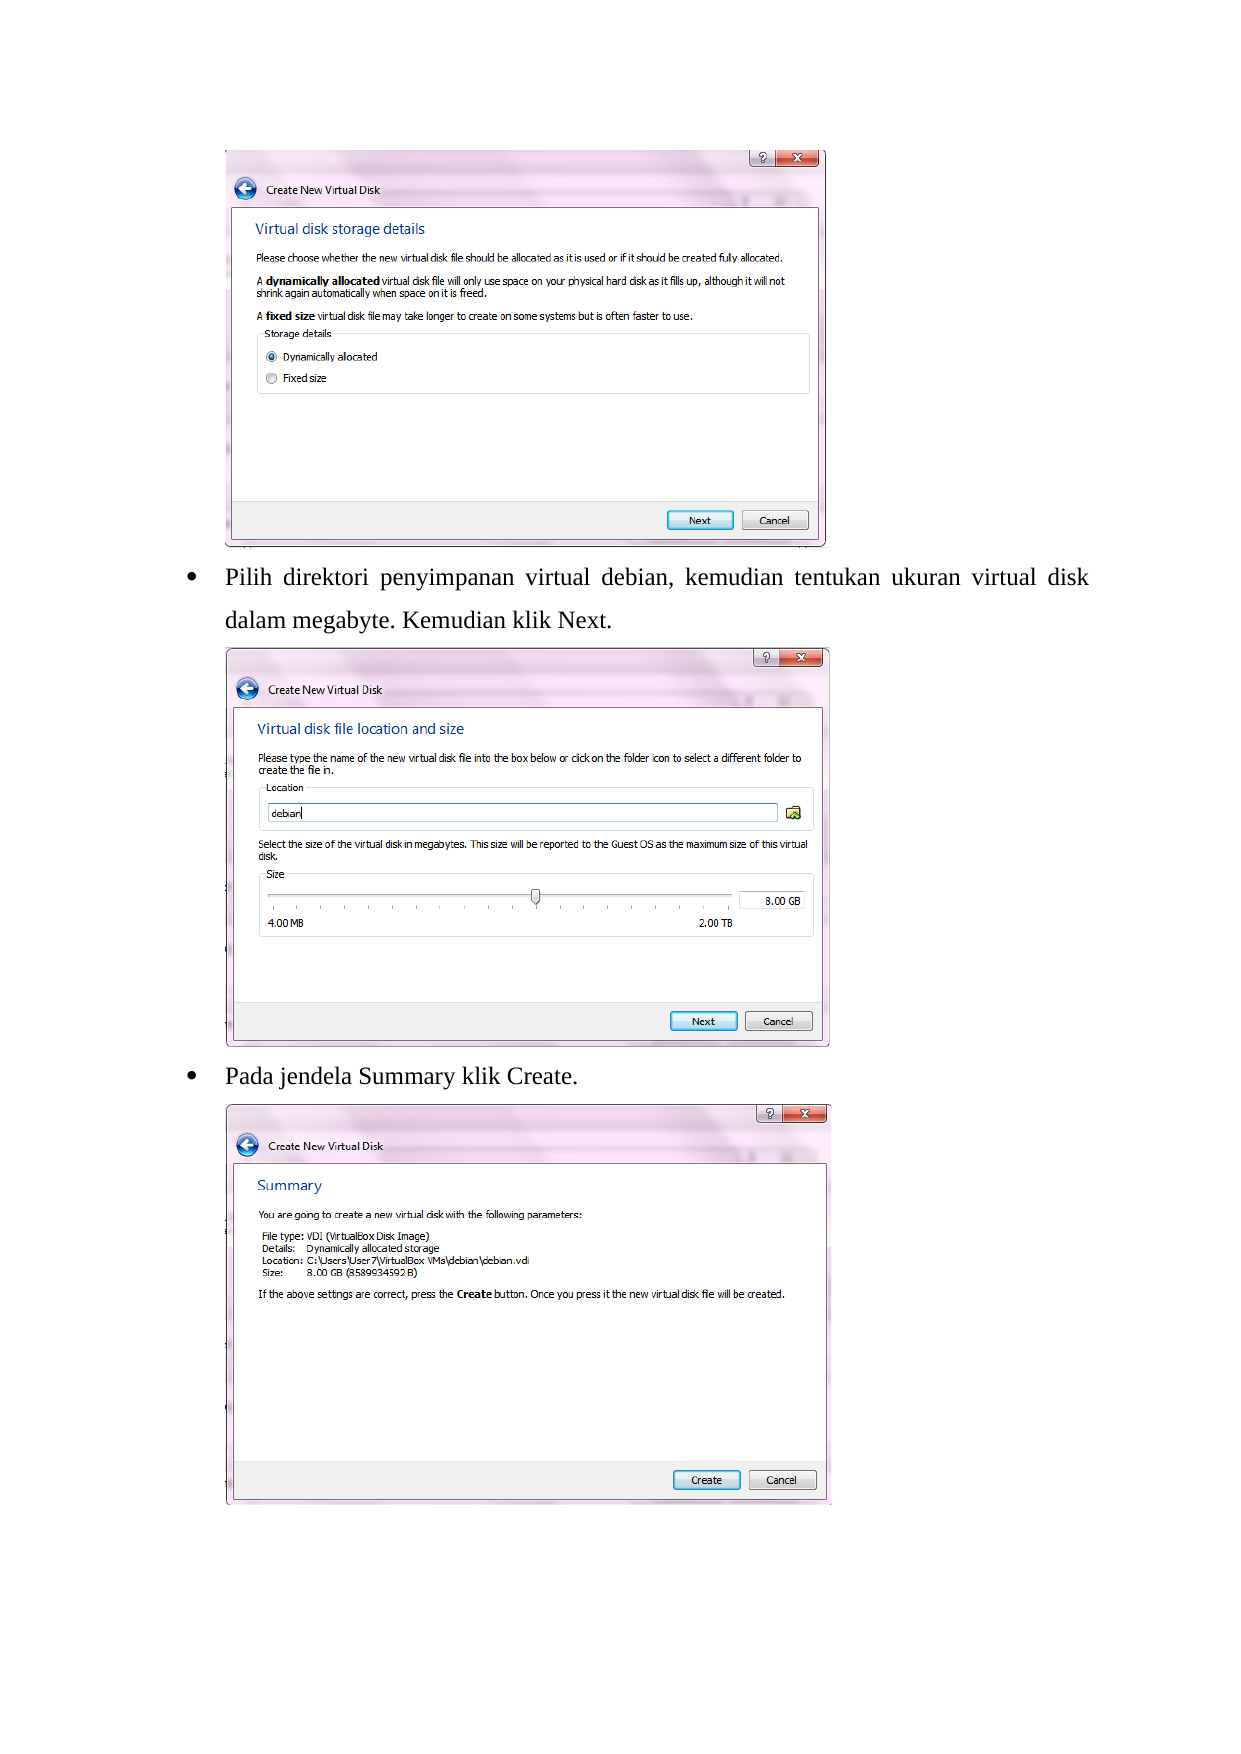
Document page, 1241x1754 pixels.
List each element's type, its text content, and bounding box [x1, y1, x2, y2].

list Pada jendela Summary klik Create. [187, 1061, 1090, 1090]
list Pilih direktori penyimpanan virtual debian, kemudian tentukan ukuran virtual disk dalam megabyte. Kemudian klik Next. [187, 562, 1090, 633]
picture [225, 647, 830, 1047]
picture [225, 1104, 832, 1505]
picture [225, 150, 827, 548]
